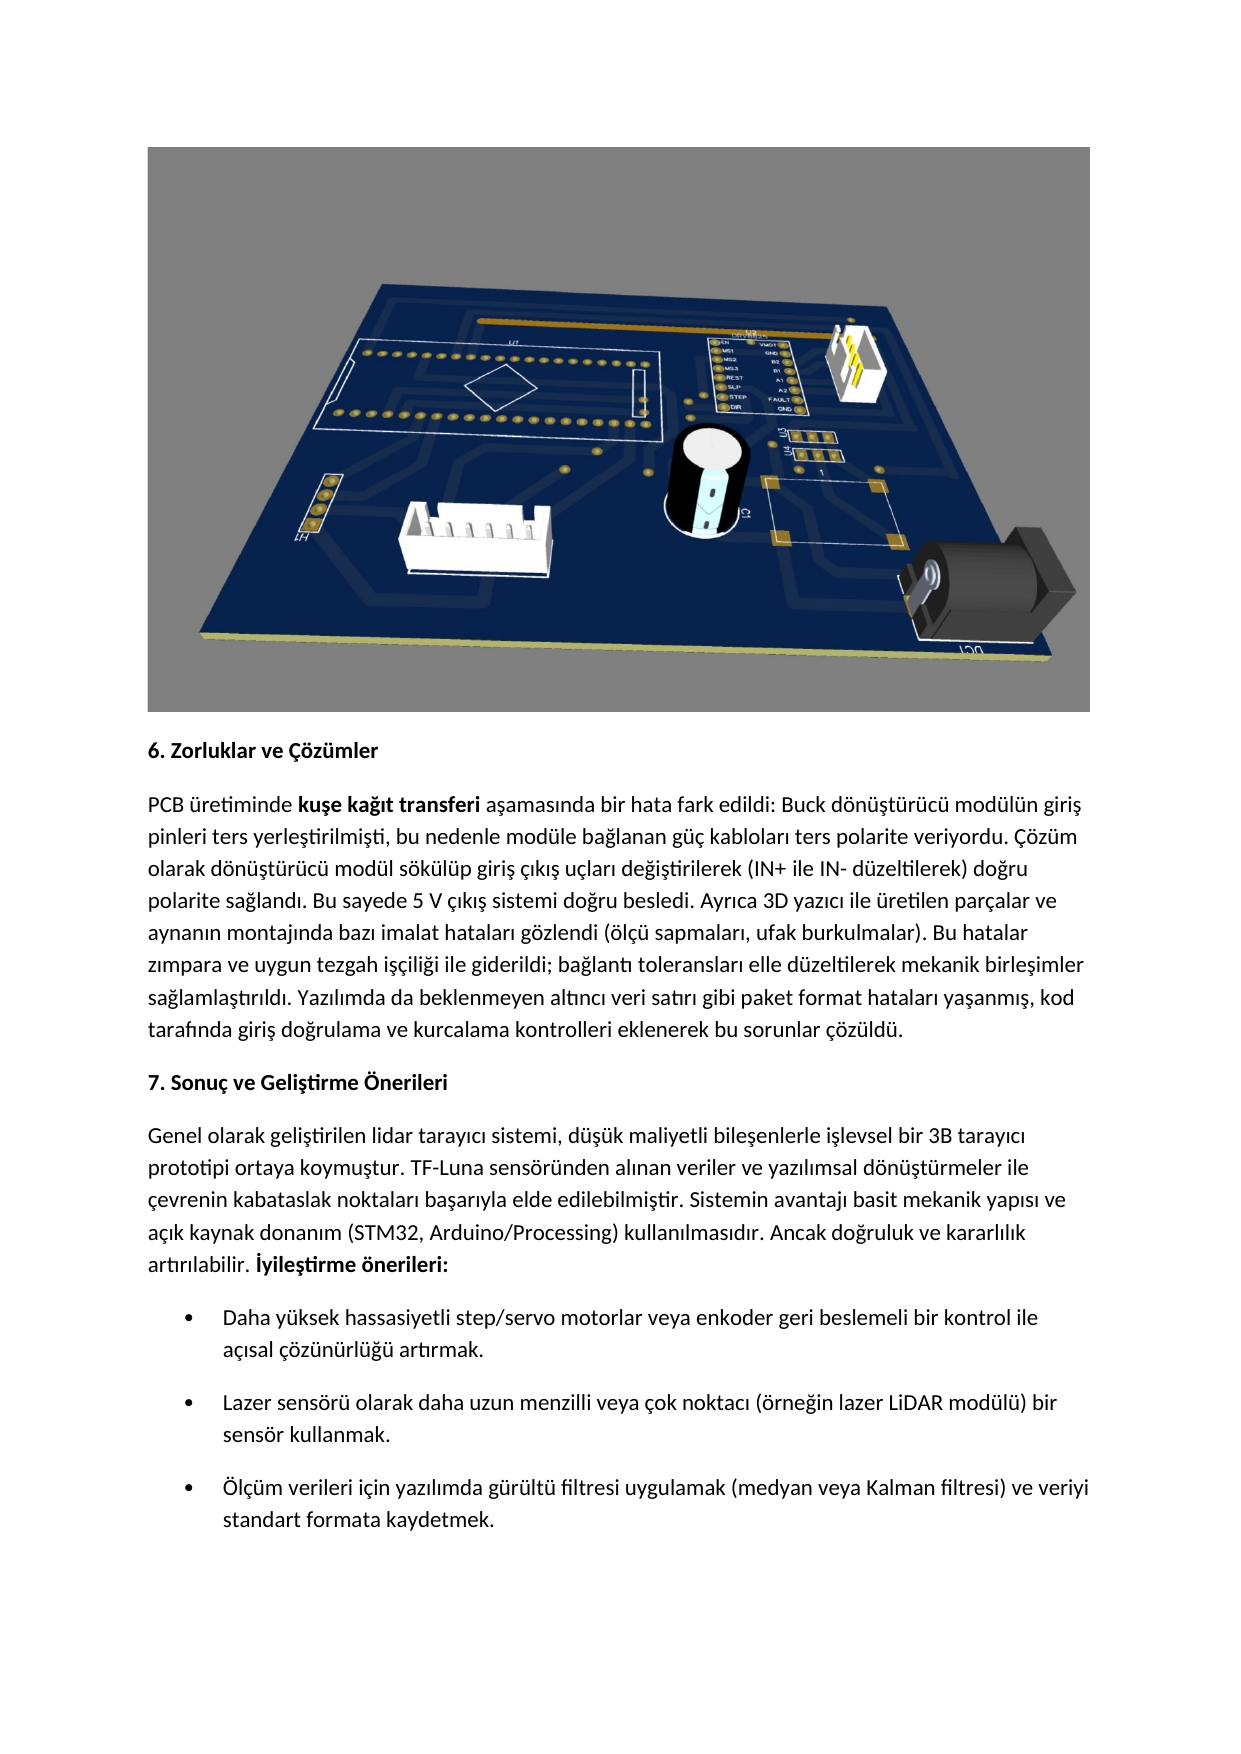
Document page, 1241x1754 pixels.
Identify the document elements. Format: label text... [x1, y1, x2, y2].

text 7. Sonuç ve Geliştirme Önerileri [148, 1068, 1093, 1096]
list Ölçüm verileri için yazılımda gürültü filtresi uygulamak (medyan veya Kalman filtresi) ve veriyi standart formata kaydetmek. [185, 1473, 1093, 1533]
text PCB üretiminde kuşe kağıt transferi aşamasında bir hata fark edildi: Buck dönüştürücü modülün giriş pinleri ters yerleştirilmişti, bu nedenle modüle bağlanan güç kabloları ters polarite veriyordu. Çözüm olarak dönüştürücü modül sökülüp giriş çıkış uçları değiştirilerek (IN+ ile IN- düzeltilerek) doğru polarite sağlandı. Bu sayede 5 V çıkış sistemi doğru besledi. Ayrıca 3D yazıcı ile üretilen parçalar ve aynanın montajında bazı imalat hataları gözlendi (ölçü sapmaları, ufak burkulmalar). Bu hatalar zımpara ve uygun tezgah işçiliği ile giderildi; bağlantı toleransları elle düzeltilerek mekanik birleşimler sağlamlaştırıldı. Yazılımda da beklenmeyen altıncı veri satırı gibi paket format hataları yaşanmış, kod tarafında giriş doğrulama ve kurcalama kontrolleri eklenerek bu sorunlar çözüldü. [148, 790, 1093, 1043]
picture [147, 147, 1090, 712]
list Daha yüksek hassasiyetli step/servo motorlar veya enkoder geri beslemeli bir kontrol ile açısal çözünürlüğü artırmak. [185, 1303, 1093, 1363]
text 6. Zorluklar ve Çözümler [148, 737, 1093, 765]
text Genel olarak geliştirilen lidar tarayıcı sistemi, düşük maliyetli bileşenlerle işlevsel bir 3B tarayıcı prototipi ortaya koymuştur. TF-Luna sensöründen alınan veriler ve yazılımsal dönüştürmeler ile çevrenin kabataslak noktaları başarıyla elde edilebilmiştir. Sistemin avantajı basit mekanik yapısı ve açık kaynak donanım (STM32, Arduino/Processing) kullanılmasıdır. Ancak doğruluk ve kararlılık artırılabilir. İyileştirme önerileri: [148, 1121, 1093, 1278]
list Lazer sensörü olarak daha uzun menzilli veya çok noktacı (örneğin lazer LiDAR modülü) bir sensör kullanmak. [185, 1388, 1093, 1448]
